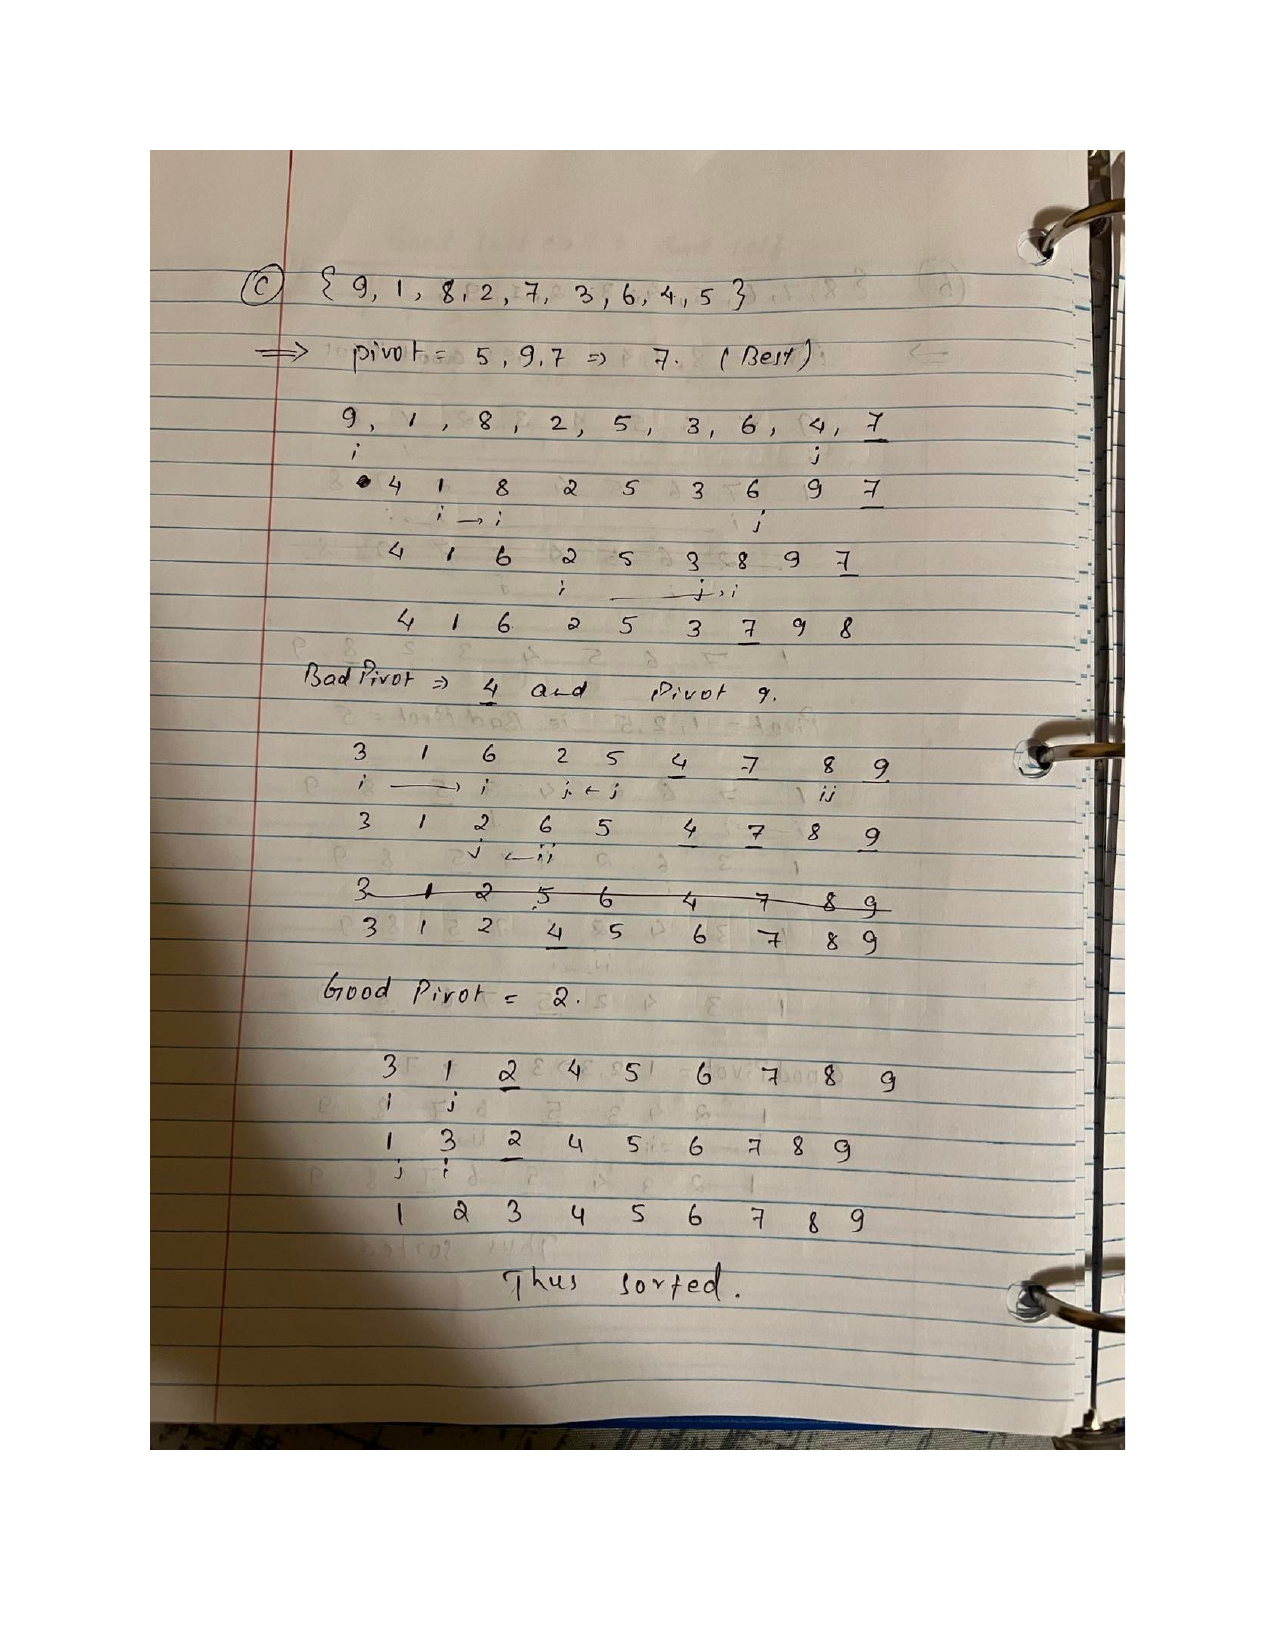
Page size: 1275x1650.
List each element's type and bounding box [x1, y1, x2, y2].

picture [150, 150, 1125, 1450]
